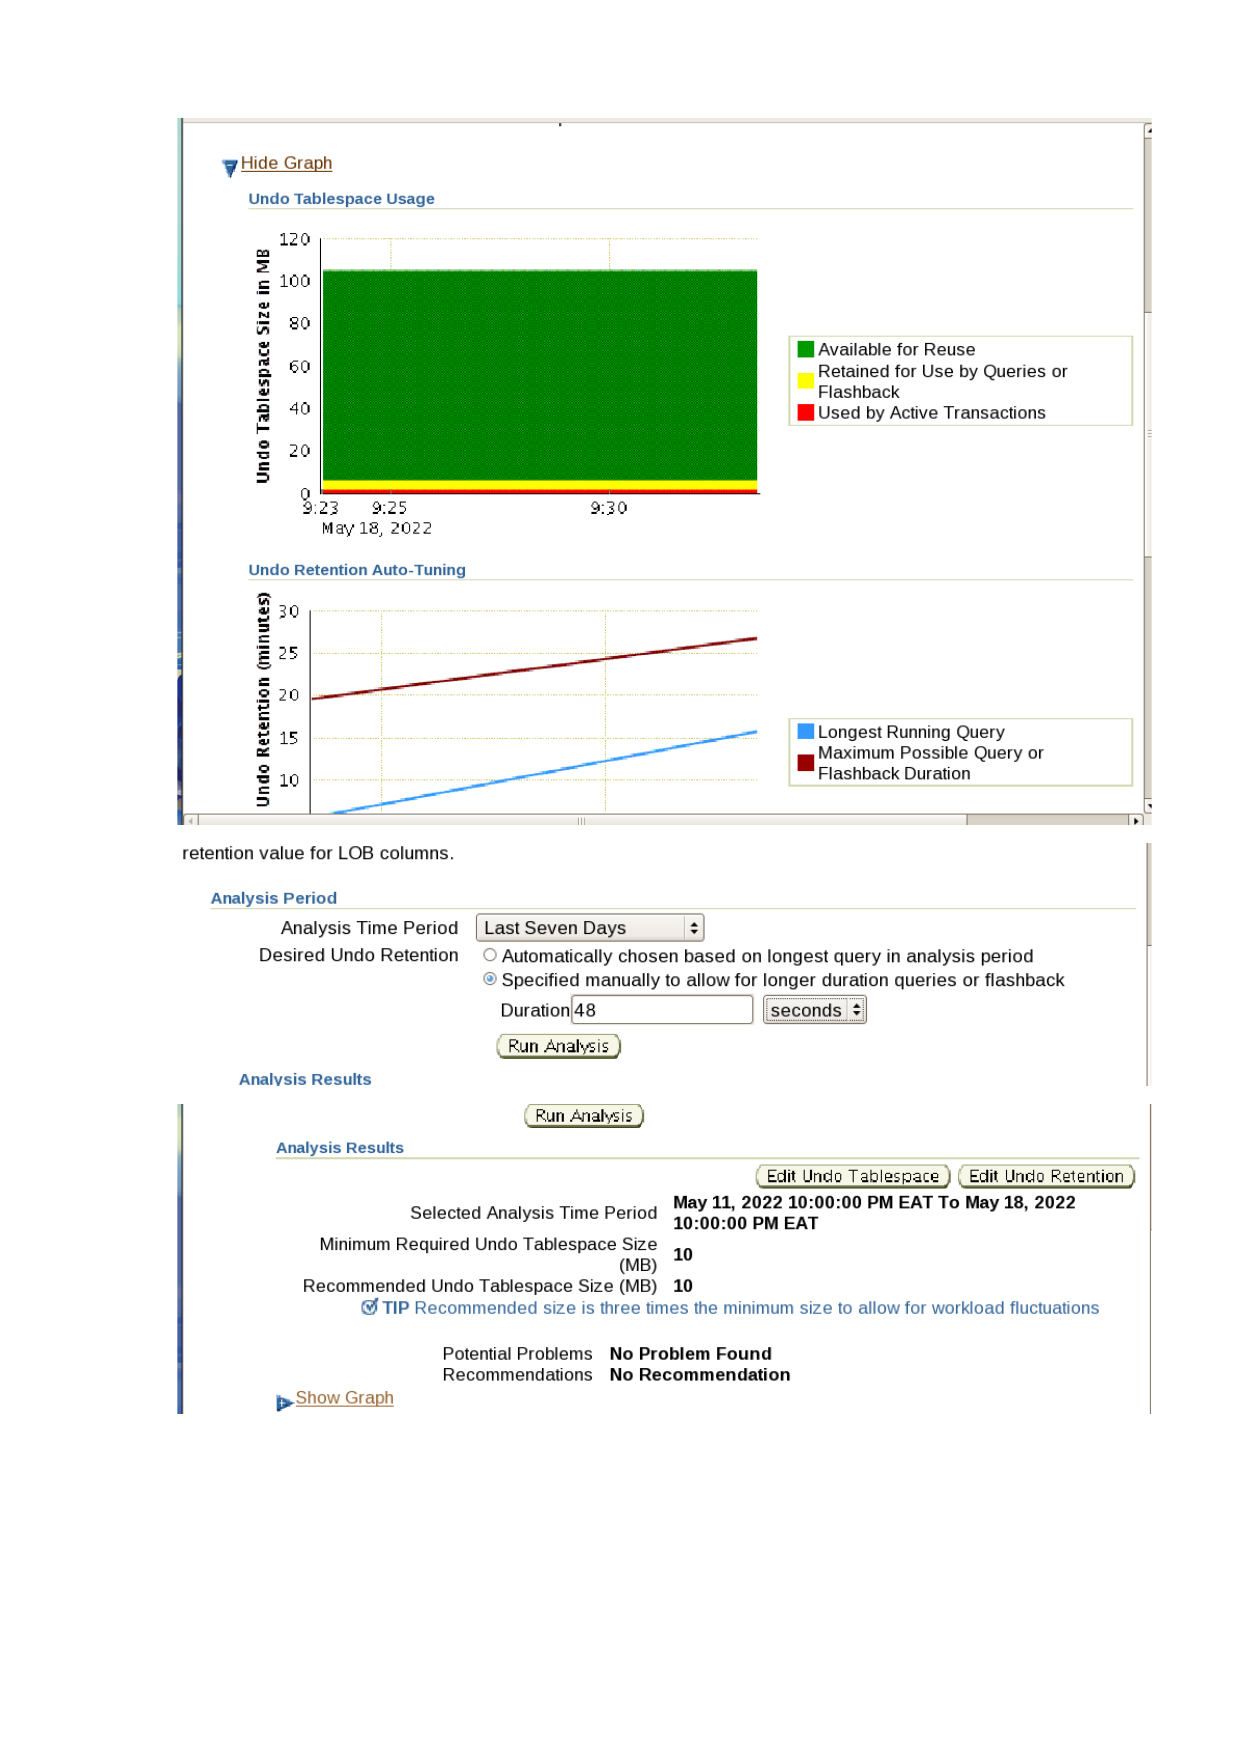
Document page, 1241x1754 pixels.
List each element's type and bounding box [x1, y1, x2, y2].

picture [177, 843, 1152, 1086]
picture [177, 1104, 1152, 1414]
picture [177, 118, 1152, 825]
